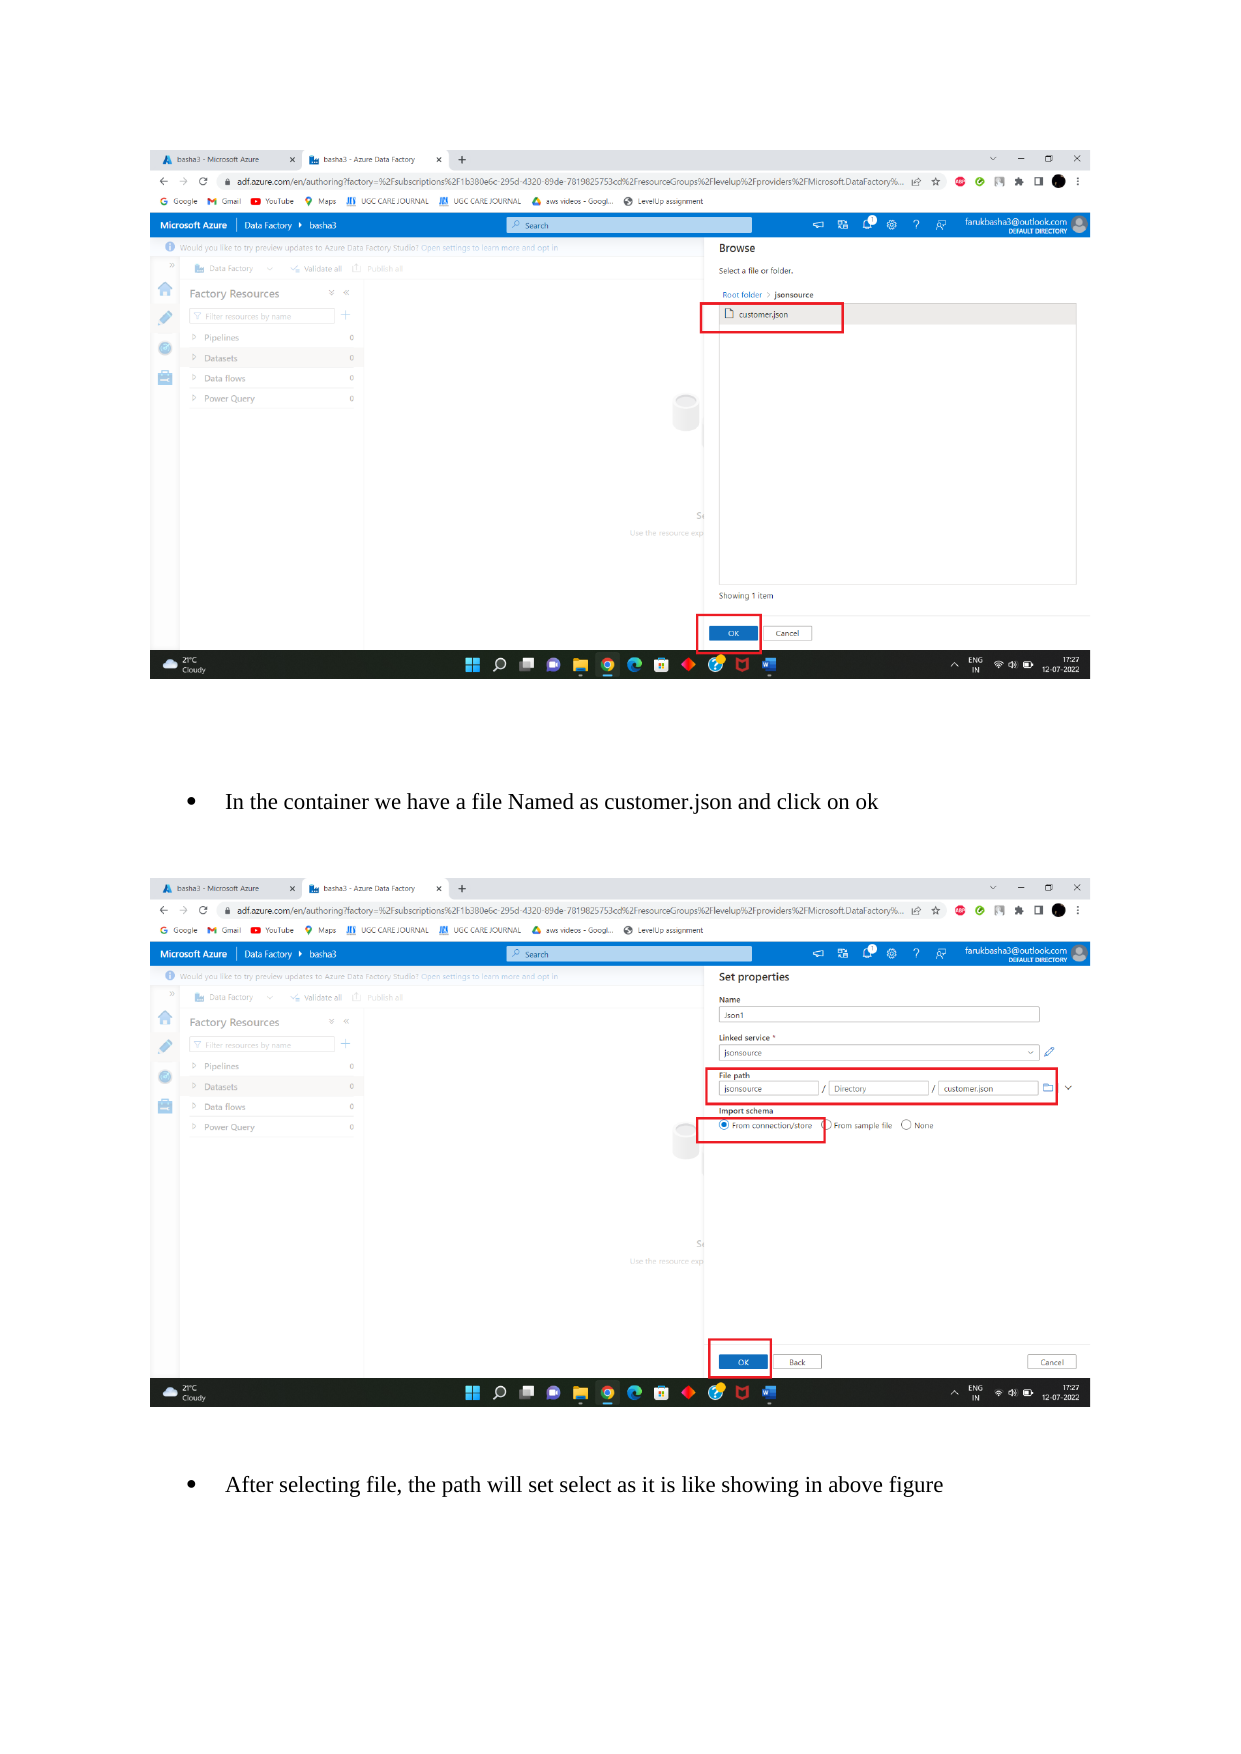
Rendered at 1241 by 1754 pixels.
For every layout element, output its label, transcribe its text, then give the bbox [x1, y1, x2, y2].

picture [150, 878, 1091, 1407]
list After selecting file, the path will set select as it is like showing in above figure [187, 1471, 1090, 1497]
picture [150, 150, 1091, 679]
list In the container we have a file Named as customer.json and click on ok [187, 788, 1090, 814]
